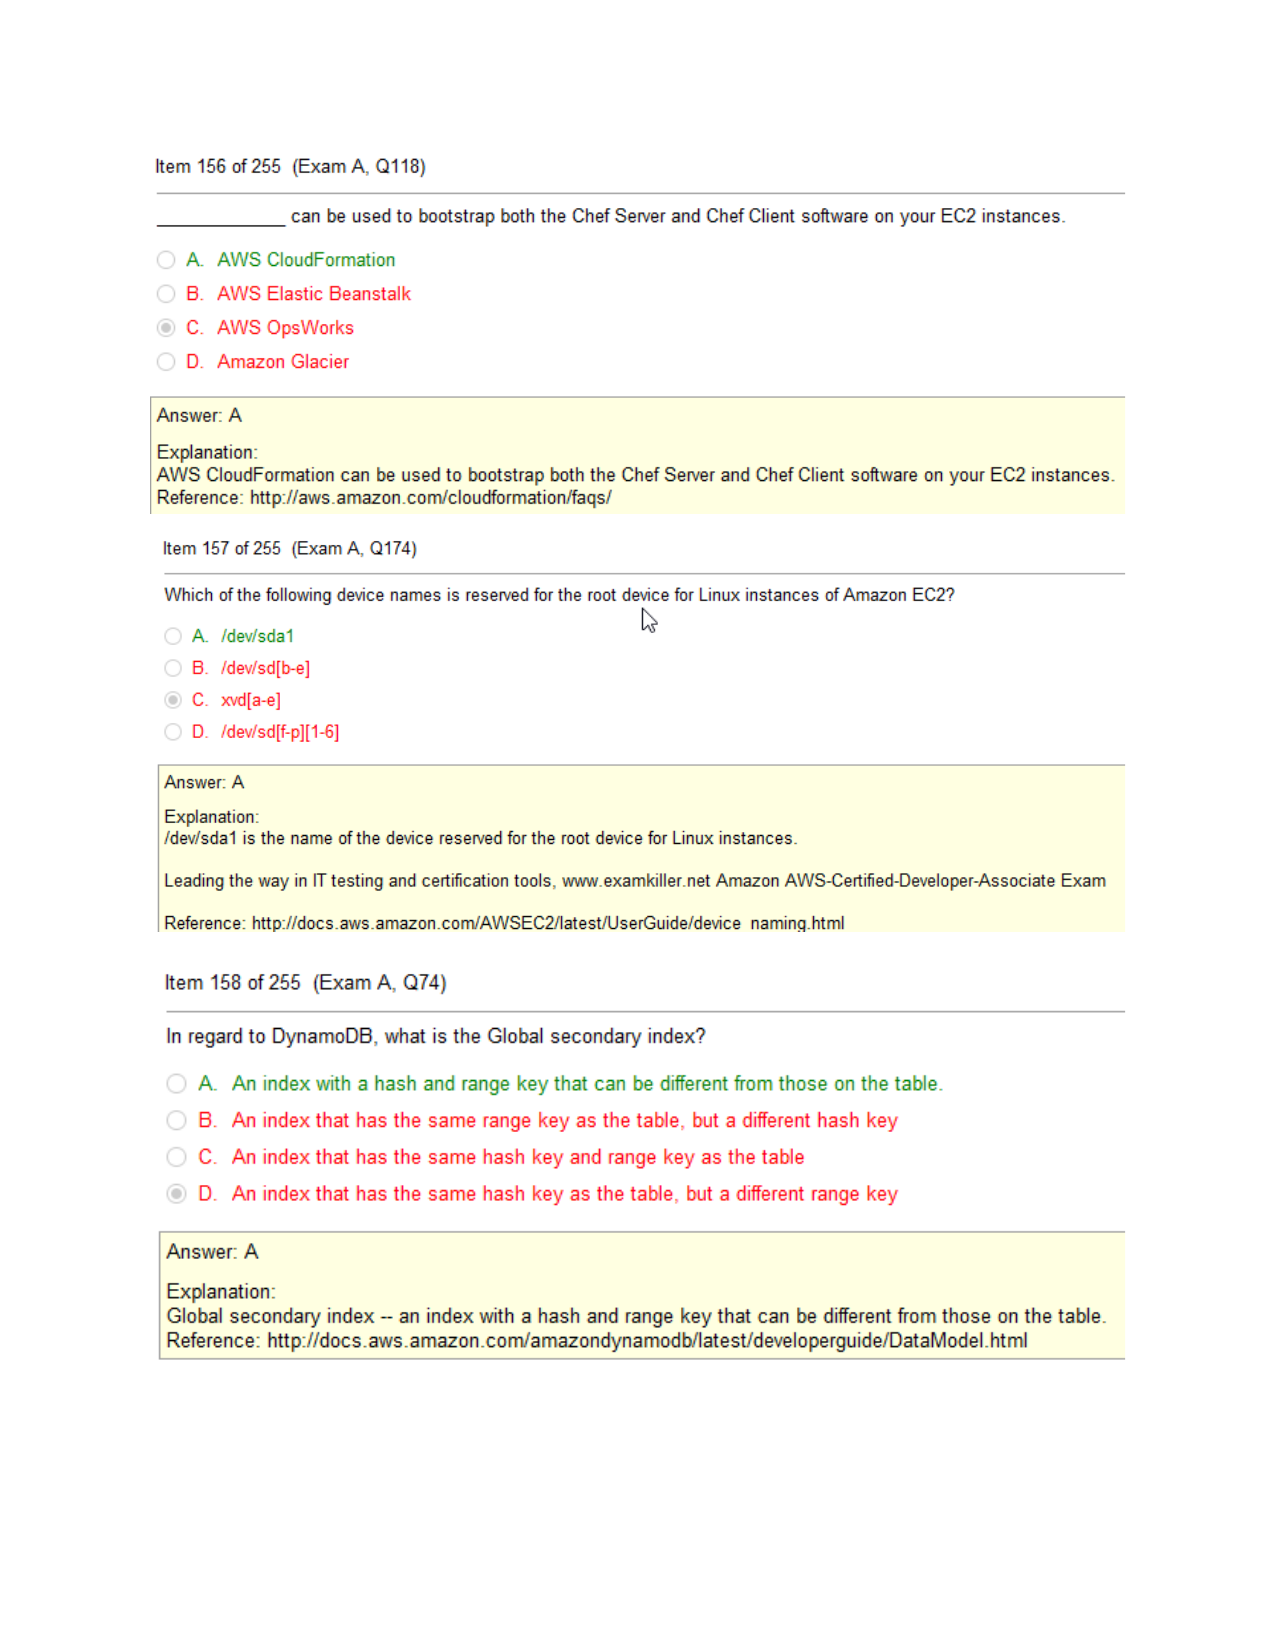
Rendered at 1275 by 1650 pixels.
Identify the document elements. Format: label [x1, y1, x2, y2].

picture [150, 150, 1125, 514]
picture [150, 950, 1125, 1366]
picture [150, 532, 1125, 932]
